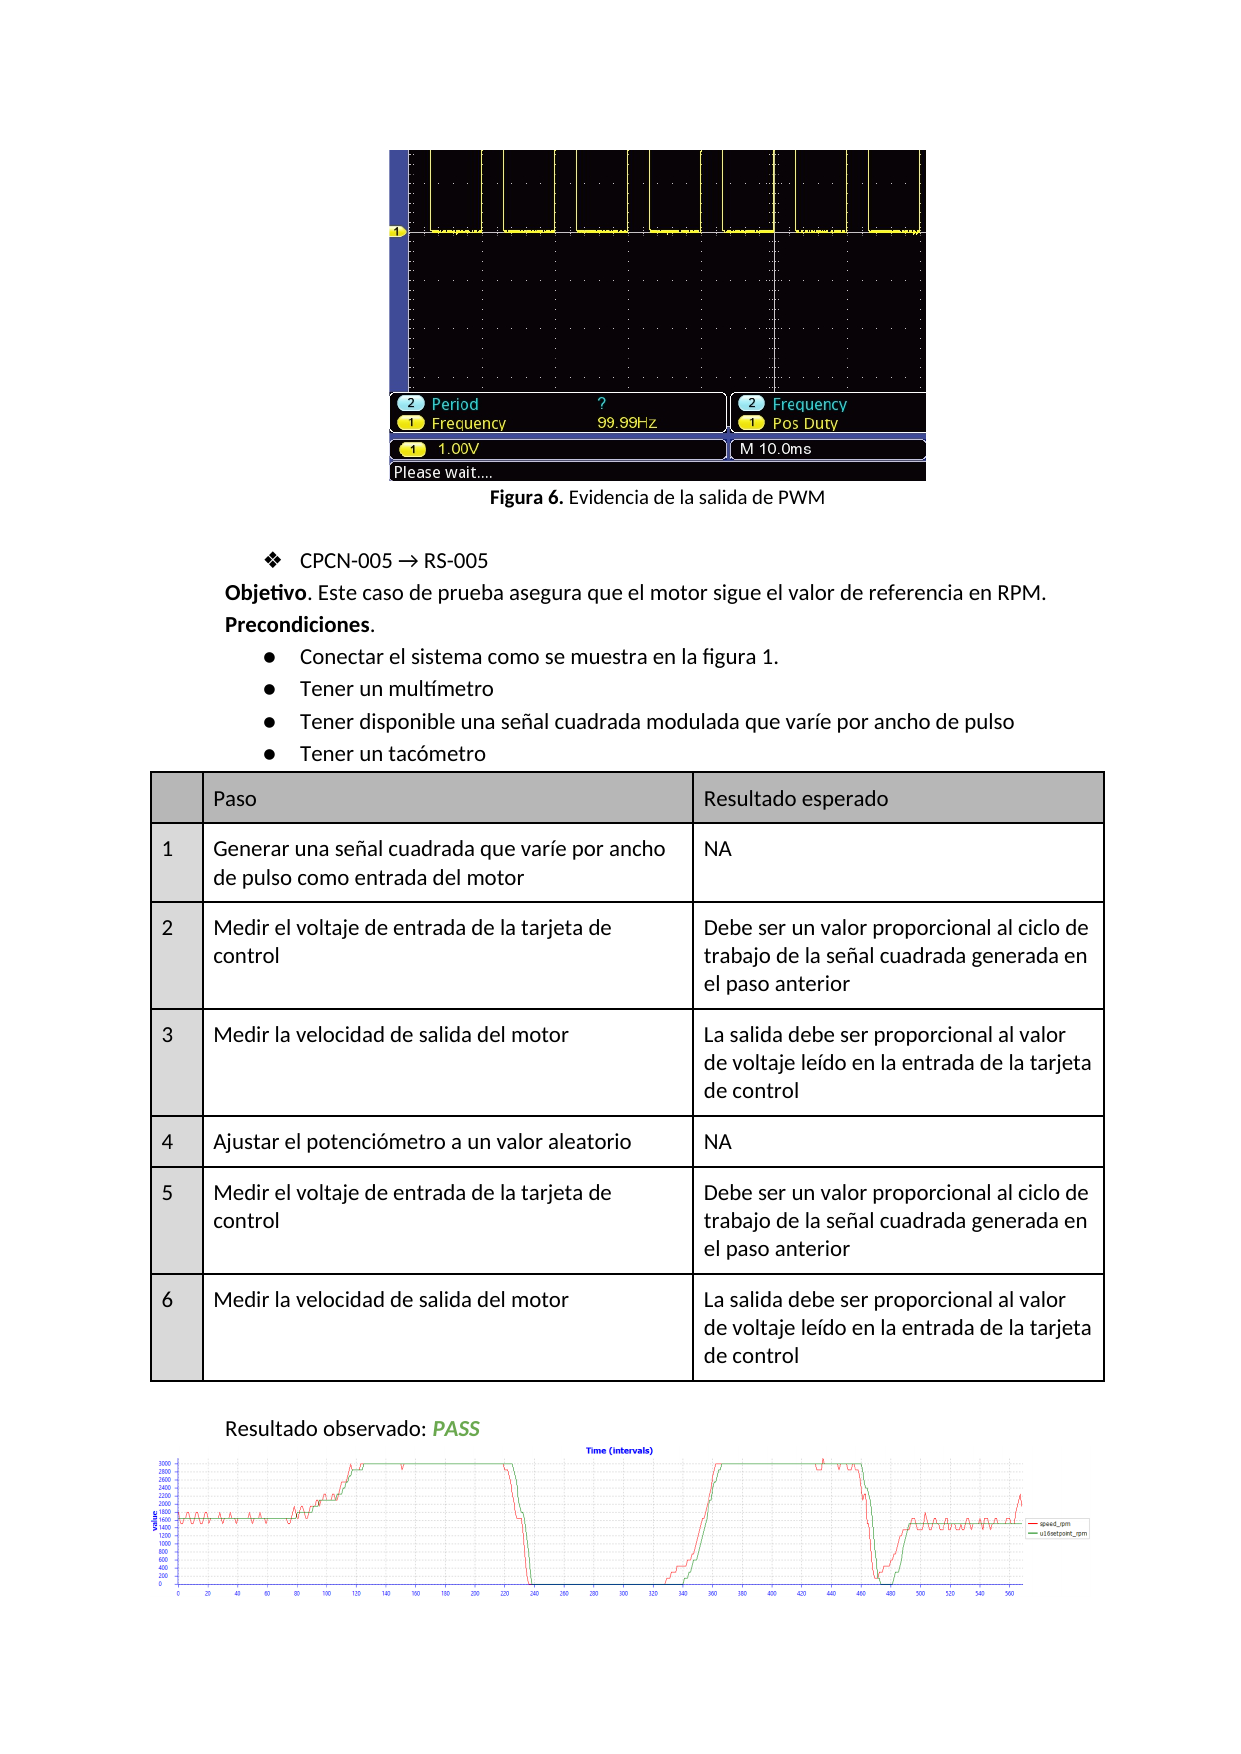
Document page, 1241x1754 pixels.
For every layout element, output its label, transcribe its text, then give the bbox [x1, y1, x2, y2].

table_cell La salida debe ser proporcional al valor de voltaje leído en la entrada de la tarjeta de control [694, 1010, 1103, 1115]
table_header [152, 773, 202, 822]
table_cell NA [694, 1117, 1103, 1166]
table_cell 6 [152, 1275, 202, 1380]
list Conectar el sistema como se muestra en la figura 1. [262, 642, 1090, 670]
text Precondiciones. [150, 610, 1090, 638]
table_cell 5 [152, 1168, 202, 1273]
table_cell NA [694, 824, 1103, 901]
table_cell 2 [152, 903, 202, 1008]
text Figura 6. Evidencia de la salida de PWM [150, 484, 1090, 510]
list CPCN-005 → RS-005 [262, 546, 1090, 574]
table_cell Generar una señal cuadrada que varíe por ancho de pulso como entrada del motor [204, 824, 692, 901]
table_cell 1 [152, 824, 202, 901]
table_cell Ajustar el potenciómetro a un valor aleatorio [204, 1117, 692, 1166]
table_cell Medir el voltaje de entrada de la tarjeta de control [204, 1168, 692, 1273]
text Resultado observado: PASS [150, 1414, 1090, 1442]
table_cell Debe ser un valor proporcional al ciclo de trabajo de la señal cuadrada generada en el paso anterior [694, 1168, 1103, 1273]
list Tener un multímetro [262, 674, 1090, 703]
table_header Resultado esperado [694, 773, 1103, 822]
table_cell Medir la velocidad de salida del motor [204, 1010, 692, 1115]
table_header Paso [204, 773, 692, 822]
picture [150, 1446, 1091, 1597]
text Objetivo. Este caso de prueba asegura que el motor sigue el valor de referencia en RPM. [150, 578, 1090, 606]
table_cell La salida debe ser proporcional al valor de voltaje leído en la entrada de la tarjeta de control [694, 1275, 1103, 1380]
picture [389, 150, 926, 481]
table_cell 3 [152, 1010, 202, 1115]
table_cell Medir la velocidad de salida del motor [204, 1275, 692, 1380]
table_cell Debe ser un valor proporcional al ciclo de trabajo de la señal cuadrada generada en el paso anterior [694, 903, 1103, 1008]
table_cell Medir el voltaje de entrada de la tarjeta de control [204, 903, 692, 1008]
list Tener disponible una señal cuadrada modulada que varíe por ancho de pulso [262, 707, 1090, 735]
table_cell 4 [152, 1117, 202, 1166]
list Tener un tacómetro [262, 739, 1090, 767]
